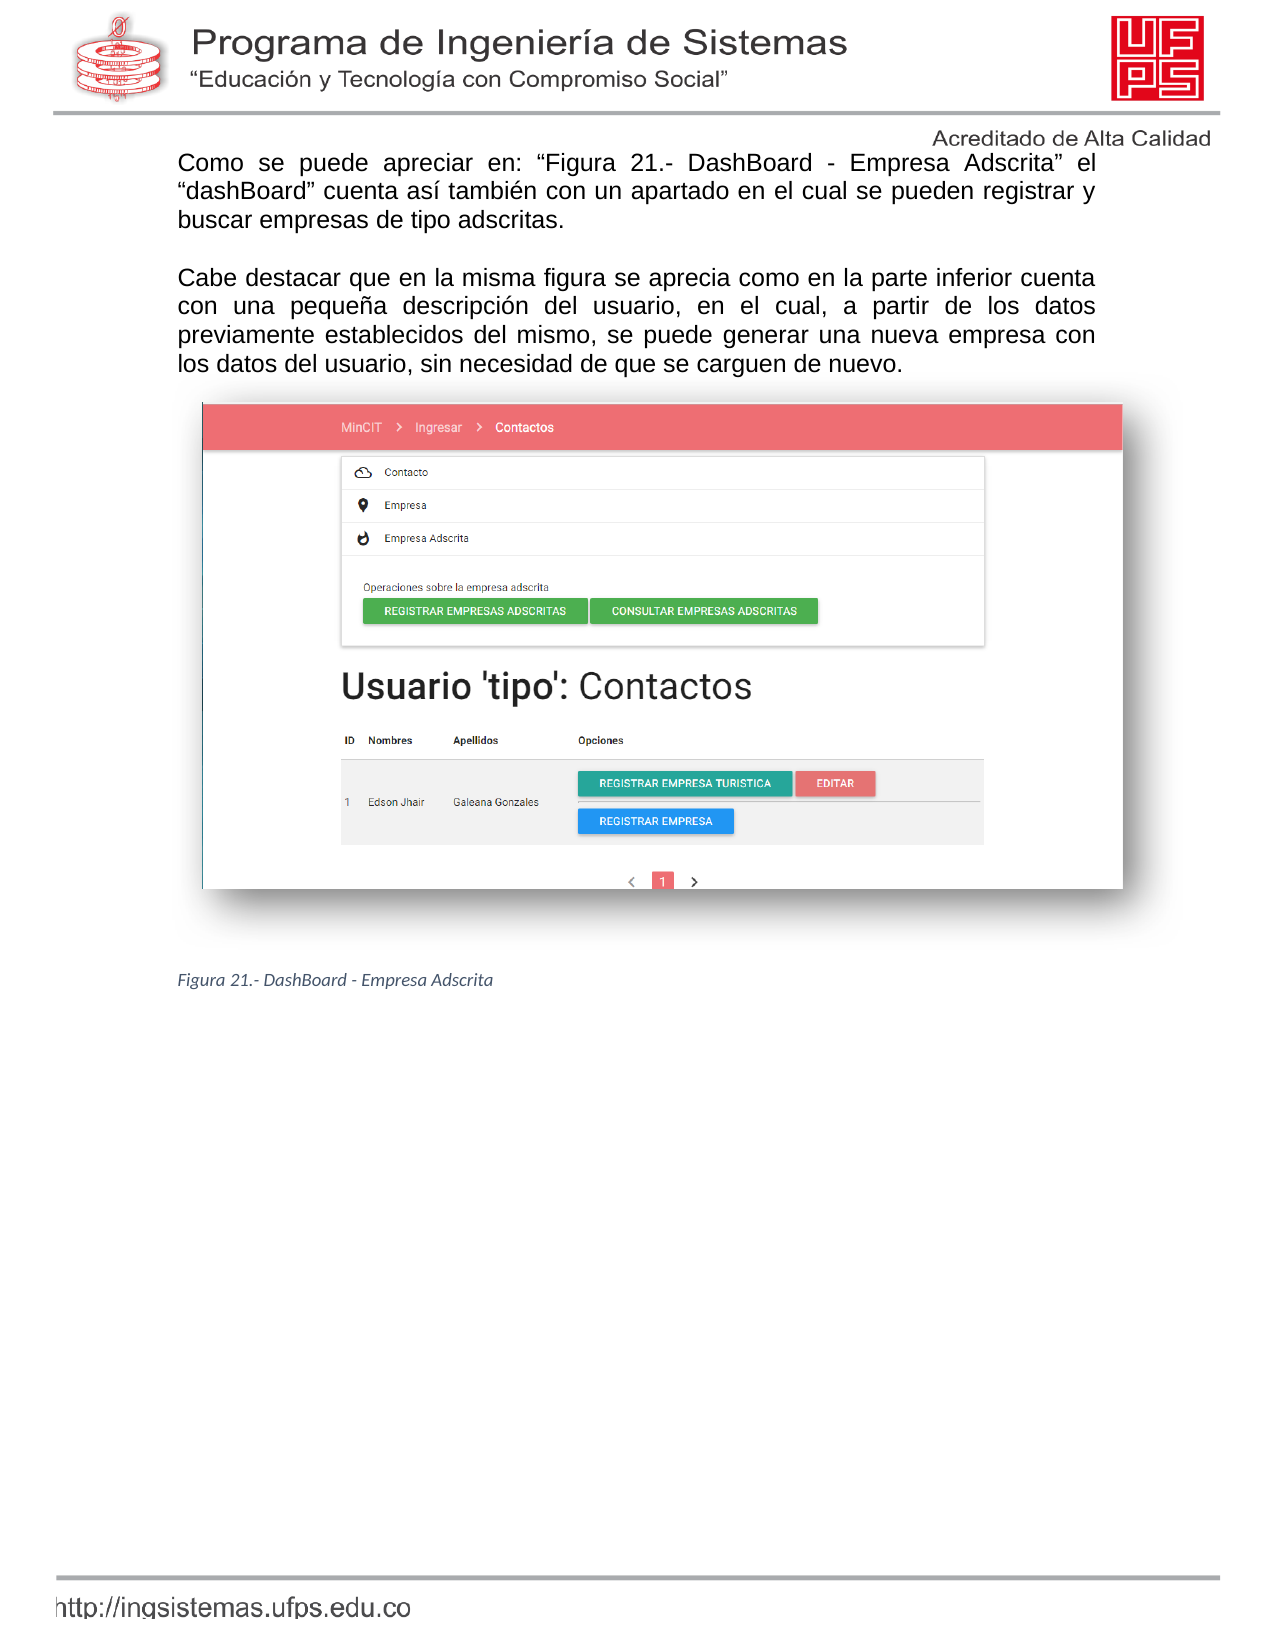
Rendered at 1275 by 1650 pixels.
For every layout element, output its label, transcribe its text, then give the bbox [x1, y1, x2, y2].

text Como se puede apreciar en: “Figura 21.- DashBoard - Empresa Adscrita” el “dashBoard” cuenta así también con un apartado en el cual se pueden registrar y buscar empresas de tipo adscritas. [177, 148, 1098, 234]
text Cabe destacar que en la misma figura se aprecia como en la parte inferior cuenta con una pequeña descripción del usuario, en el cual, a partir de los datos previamente establecidos del mismo, se puede generar una nueva empresa con los datos del usuario, sin necesidad de que se carguen de nuevo. [177, 263, 1098, 378]
picture [54, 1575, 1221, 1619]
picture [53, 9, 1221, 146]
text Figura 21.- DashBoard - Empresa Adscrita [177, 968, 1098, 991]
picture [202, 402, 1123, 889]
